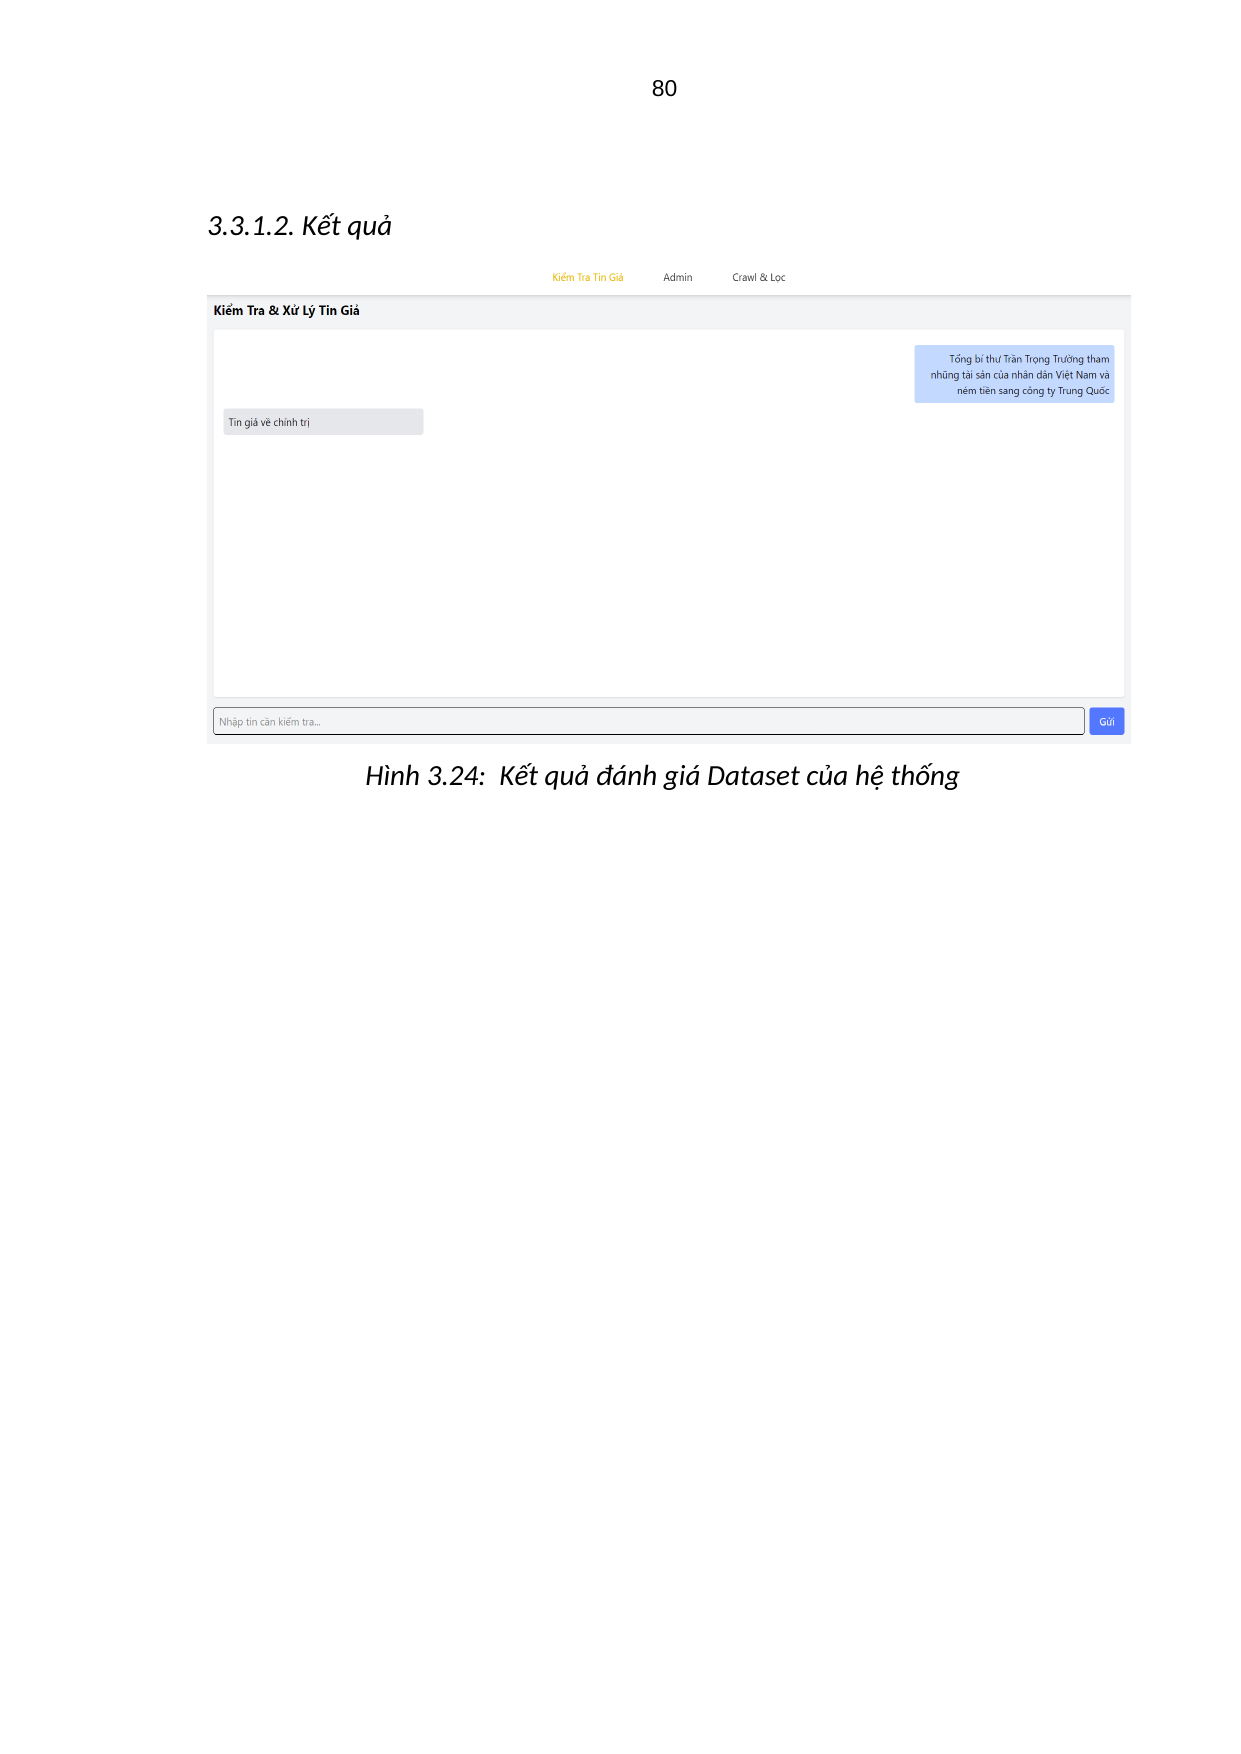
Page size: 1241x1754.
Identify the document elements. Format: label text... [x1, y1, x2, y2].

subtitle 3.3.1.2. Kết quả [207, 207, 1122, 242]
subtitle Hình 3.24: Kết quả đánh giá Dataset của hệ thống [207, 757, 1122, 793]
picture [206, 260, 1132, 744]
